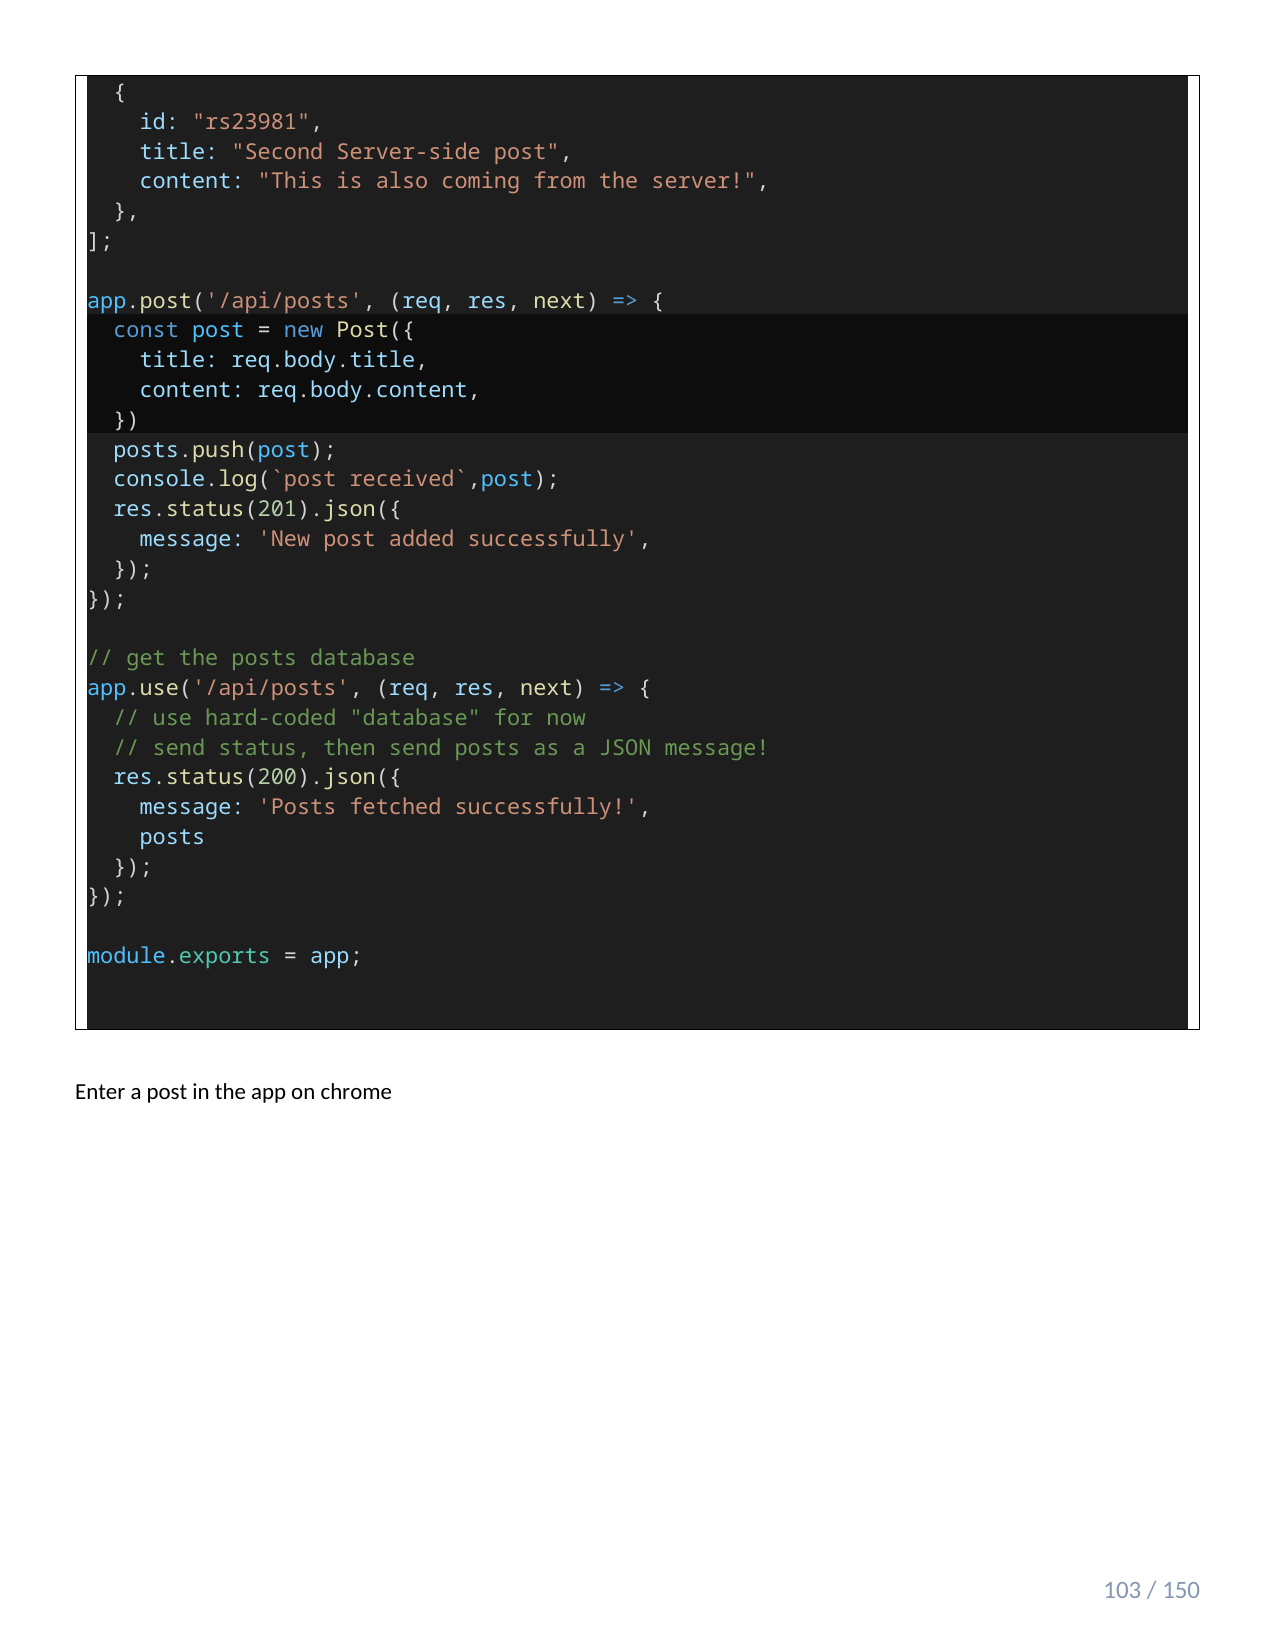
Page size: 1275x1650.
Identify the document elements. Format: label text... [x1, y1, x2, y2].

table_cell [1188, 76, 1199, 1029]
text Enter a post in the app on chrome [75, 1077, 1200, 1105]
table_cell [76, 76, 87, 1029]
